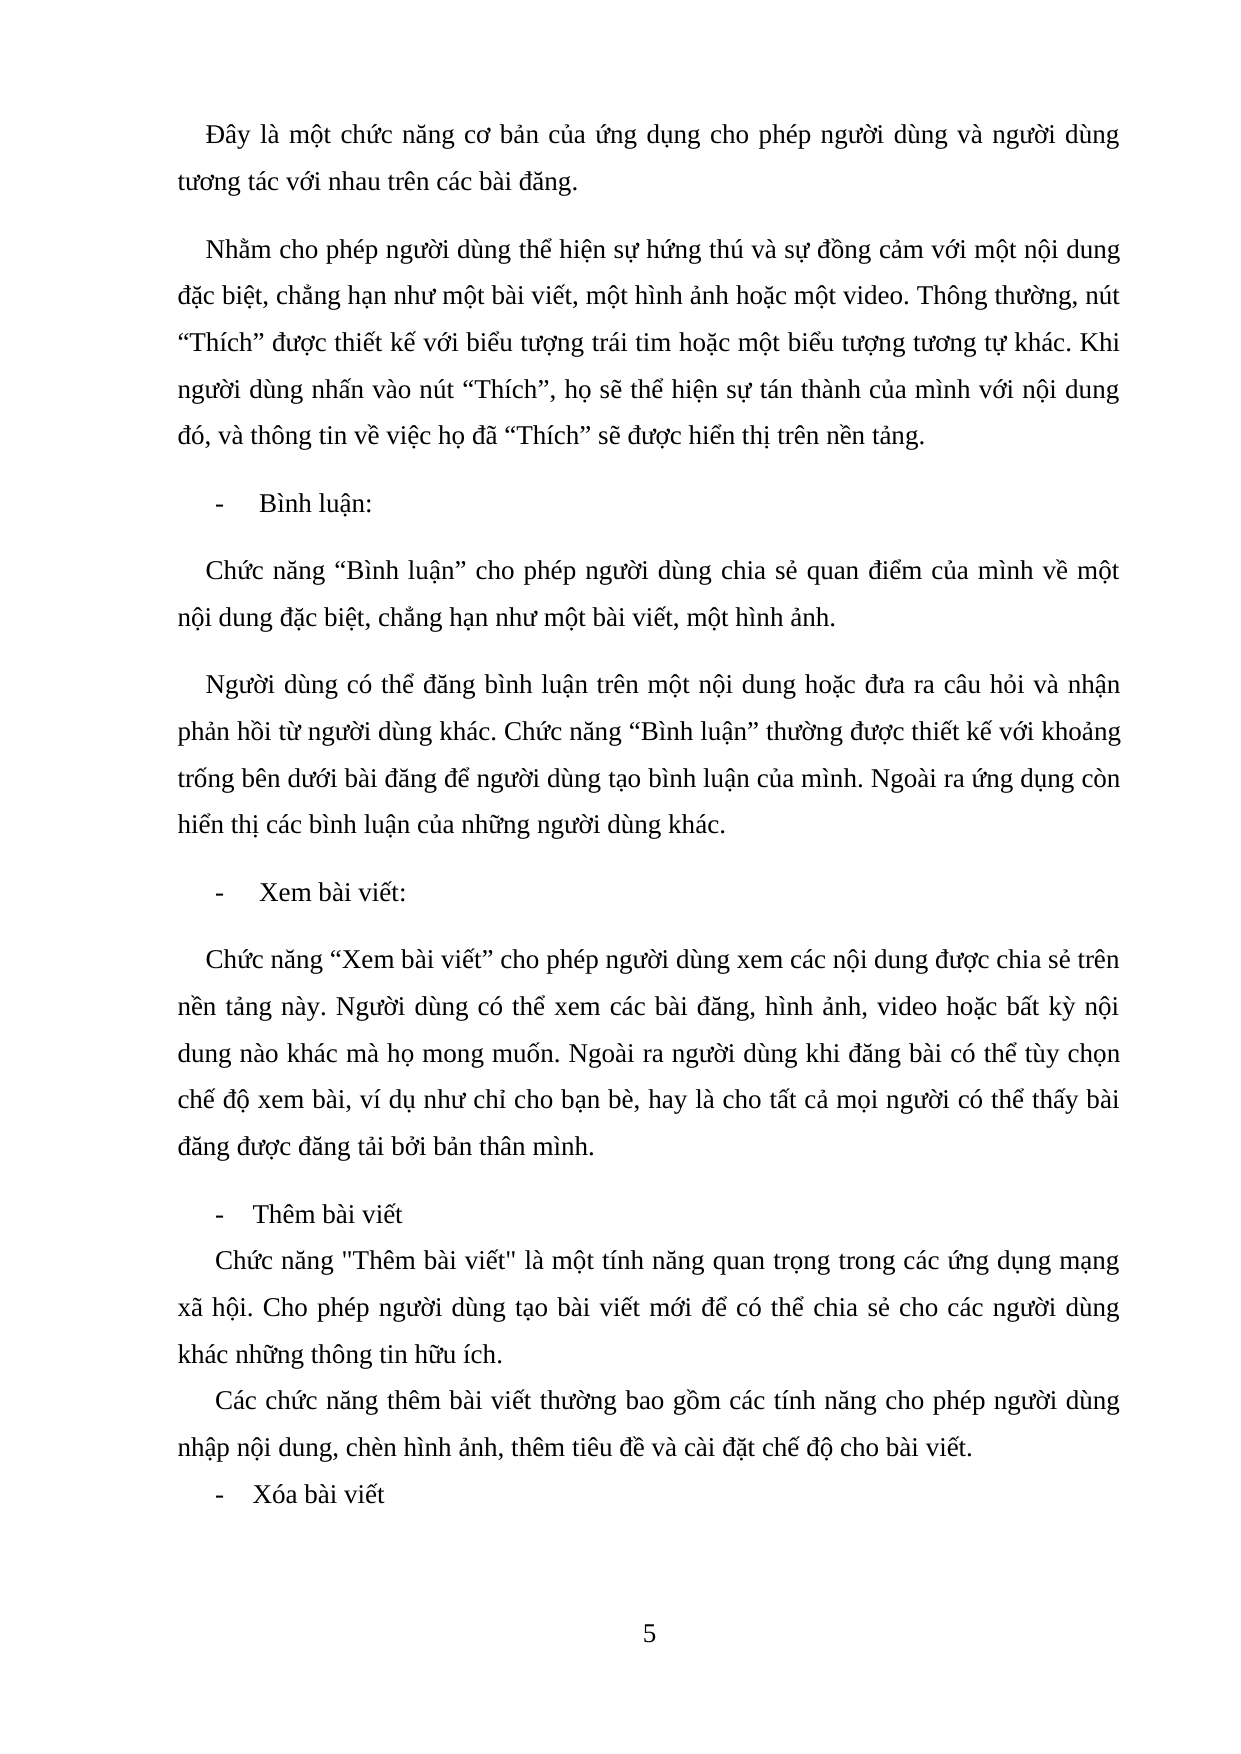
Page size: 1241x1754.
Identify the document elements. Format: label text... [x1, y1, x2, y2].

list Xem bài viết: [215, 876, 1122, 907]
list Chức năng "Thêm bài viết" là một tính năng quan trọng trong các ứng dụng mạng xã hội. Cho phép người dùng tạo bài viết mới để có thể chia sẻ cho các người dùng khác những thông tin hữu ích. [177, 1244, 1122, 1369]
list Các chức năng thêm bài viết thường bao gồm các tính năng cho phép người dùng nhập nội dung, chèn hình ảnh, thêm tiêu đề và cài đặt chế độ cho bài viết. [177, 1384, 1122, 1462]
list Bình luận: [215, 487, 1122, 518]
text Nhằm cho phép người dùng thể hiện sự hứng thú và sự đồng cảm với một nội dung đặc biệt, chẳng hạn như một bài viết, một hình ảnh hoặc một video. Thông thường, nút “Thích” được thiết kế với biểu tượng trái tim hoặc một biểu tượng tương tự khác. Khi người dùng nhấn vào nút “Thích”, họ sẽ thể hiện sự tán thành của mình với nội dung đó, và thông tin về việc họ đã “Thích” sẽ được hiển thị trên nền tảng. [177, 233, 1122, 451]
text Người dùng có thể đăng bình luận trên một nội dung hoặc đưa ra câu hỏi và nhận phản hồi từ người dùng khác. Chức năng “Bình luận” thường được thiết kế với khoảng trống bên dưới bài đăng để người dùng tạo bình luận của mình. Ngoài ra ứng dụng còn hiển thị các bình luận của những người dùng khác. [177, 668, 1122, 840]
list Thêm bài viết [215, 1198, 1122, 1229]
list Xóa bài viết [215, 1478, 1122, 1509]
text Chức năng “Bình luận” cho phép người dùng chia sẻ quan điểm của mình về một nội dung đặc biệt, chẳng hạn như một bài viết, một hình ảnh. [177, 554, 1122, 632]
text Chức năng “Xem bài viết” cho phép người dùng xem các nội dung được chia sẻ trên nền tảng này. Người dùng có thể xem các bài đăng, hình ảnh, video hoặc bất kỳ nội dung nào khác mà họ mong muốn. Ngoài ra người dùng khi đăng bài có thể tùy chọn chế độ xem bài, ví dụ như chỉ cho bạn bè, hay là cho tất cả mọi người có thể thấy bài đăng được đăng tải bởi bản thân mình. [177, 943, 1122, 1161]
text Đây là một chức năng cơ bản của ứng dụng cho phép người dùng và người dùng tương tác với nhau trên các bài đăng. [177, 118, 1122, 196]
